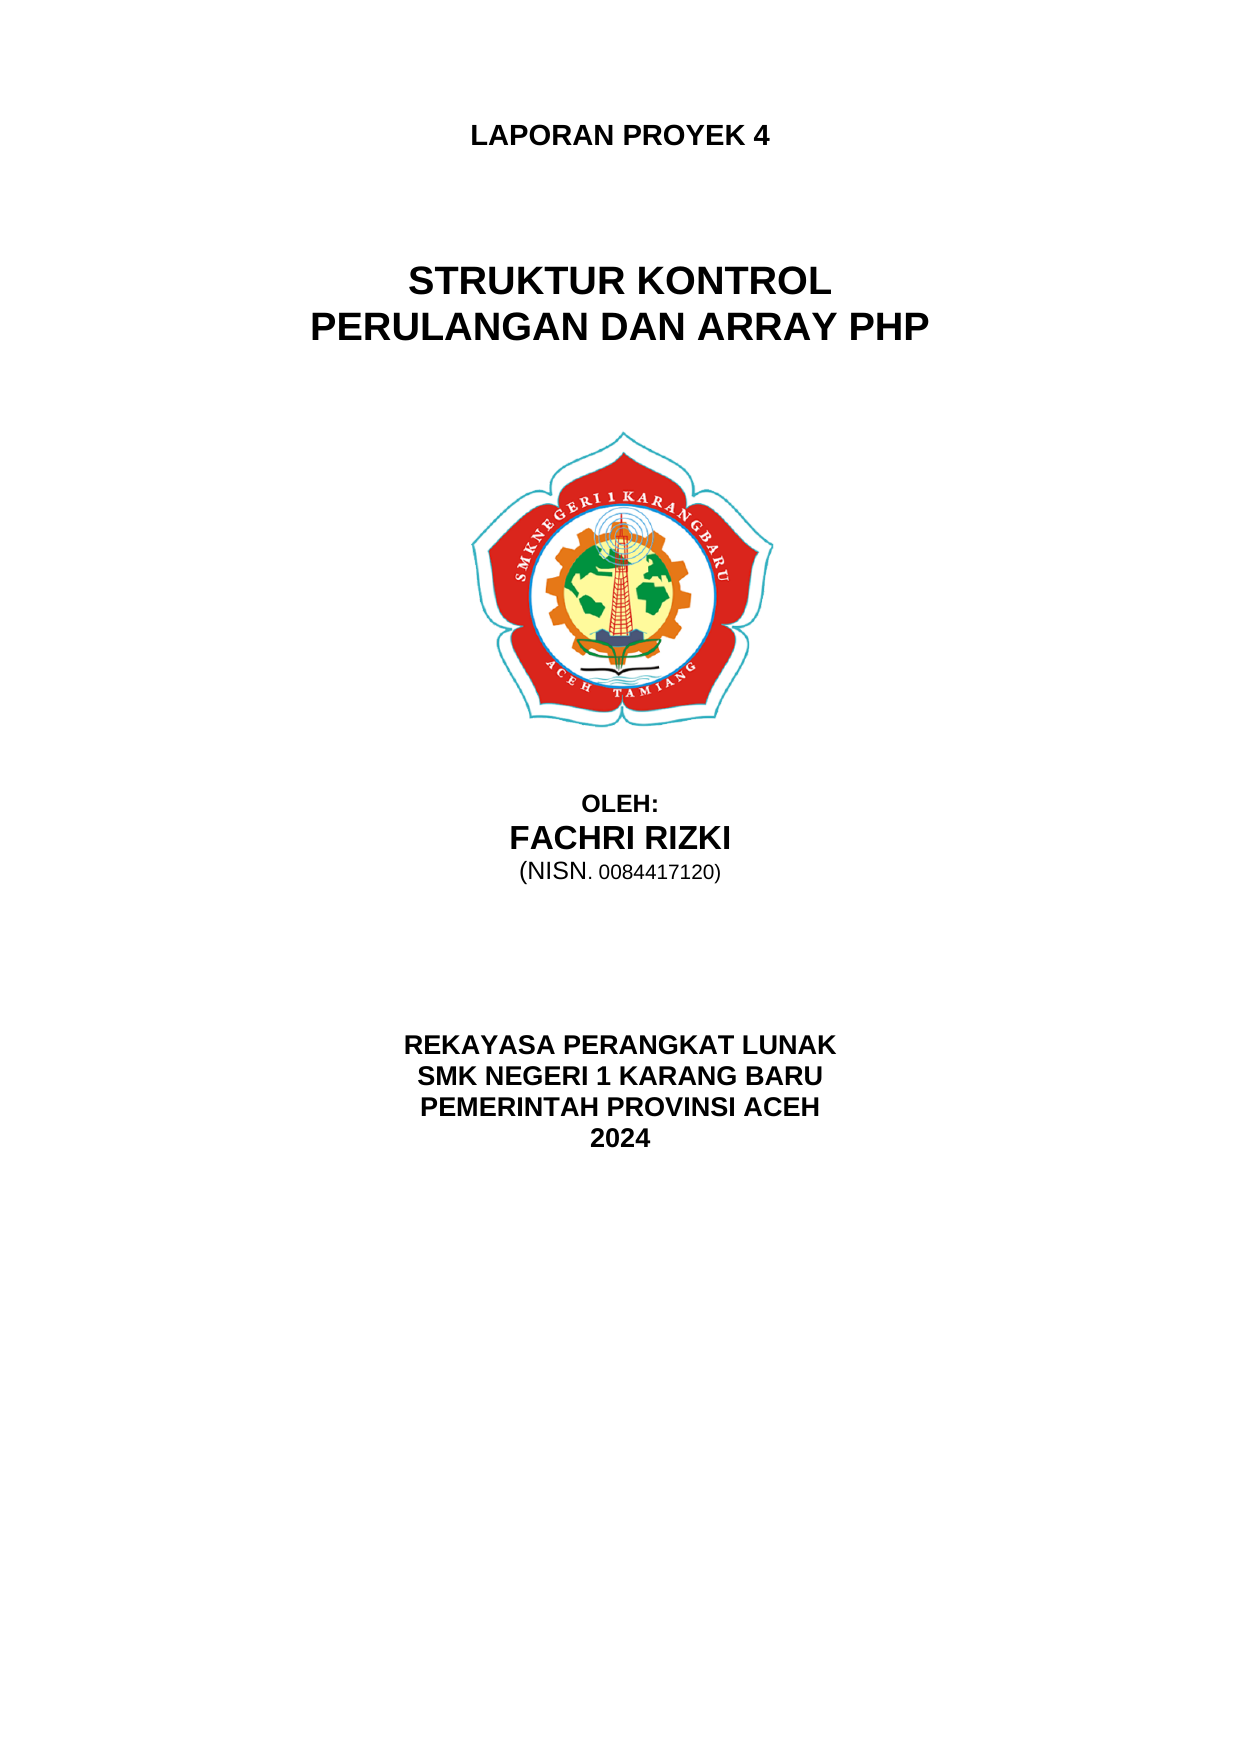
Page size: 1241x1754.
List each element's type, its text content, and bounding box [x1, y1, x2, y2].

text (NISN. 0084417120) [150, 856, 1090, 885]
text 2024 [150, 1122, 1090, 1154]
picture [463, 429, 778, 732]
text LAPORAN PROYEK 4 [150, 118, 1090, 152]
text PERULANGAN DAN ARRAY PHP [150, 303, 1090, 348]
text STRUKTUR KONTROL [150, 257, 1090, 303]
text REKAYASA PERANGKAT LUNAK [150, 1029, 1090, 1060]
text PEMERINTAH PROVINSI ACEH [150, 1091, 1090, 1122]
text SMK NEGERI 1 KARANG BARU [150, 1060, 1090, 1091]
text OLEH: [150, 789, 1090, 818]
text FACHRI RIZKI [150, 818, 1090, 856]
